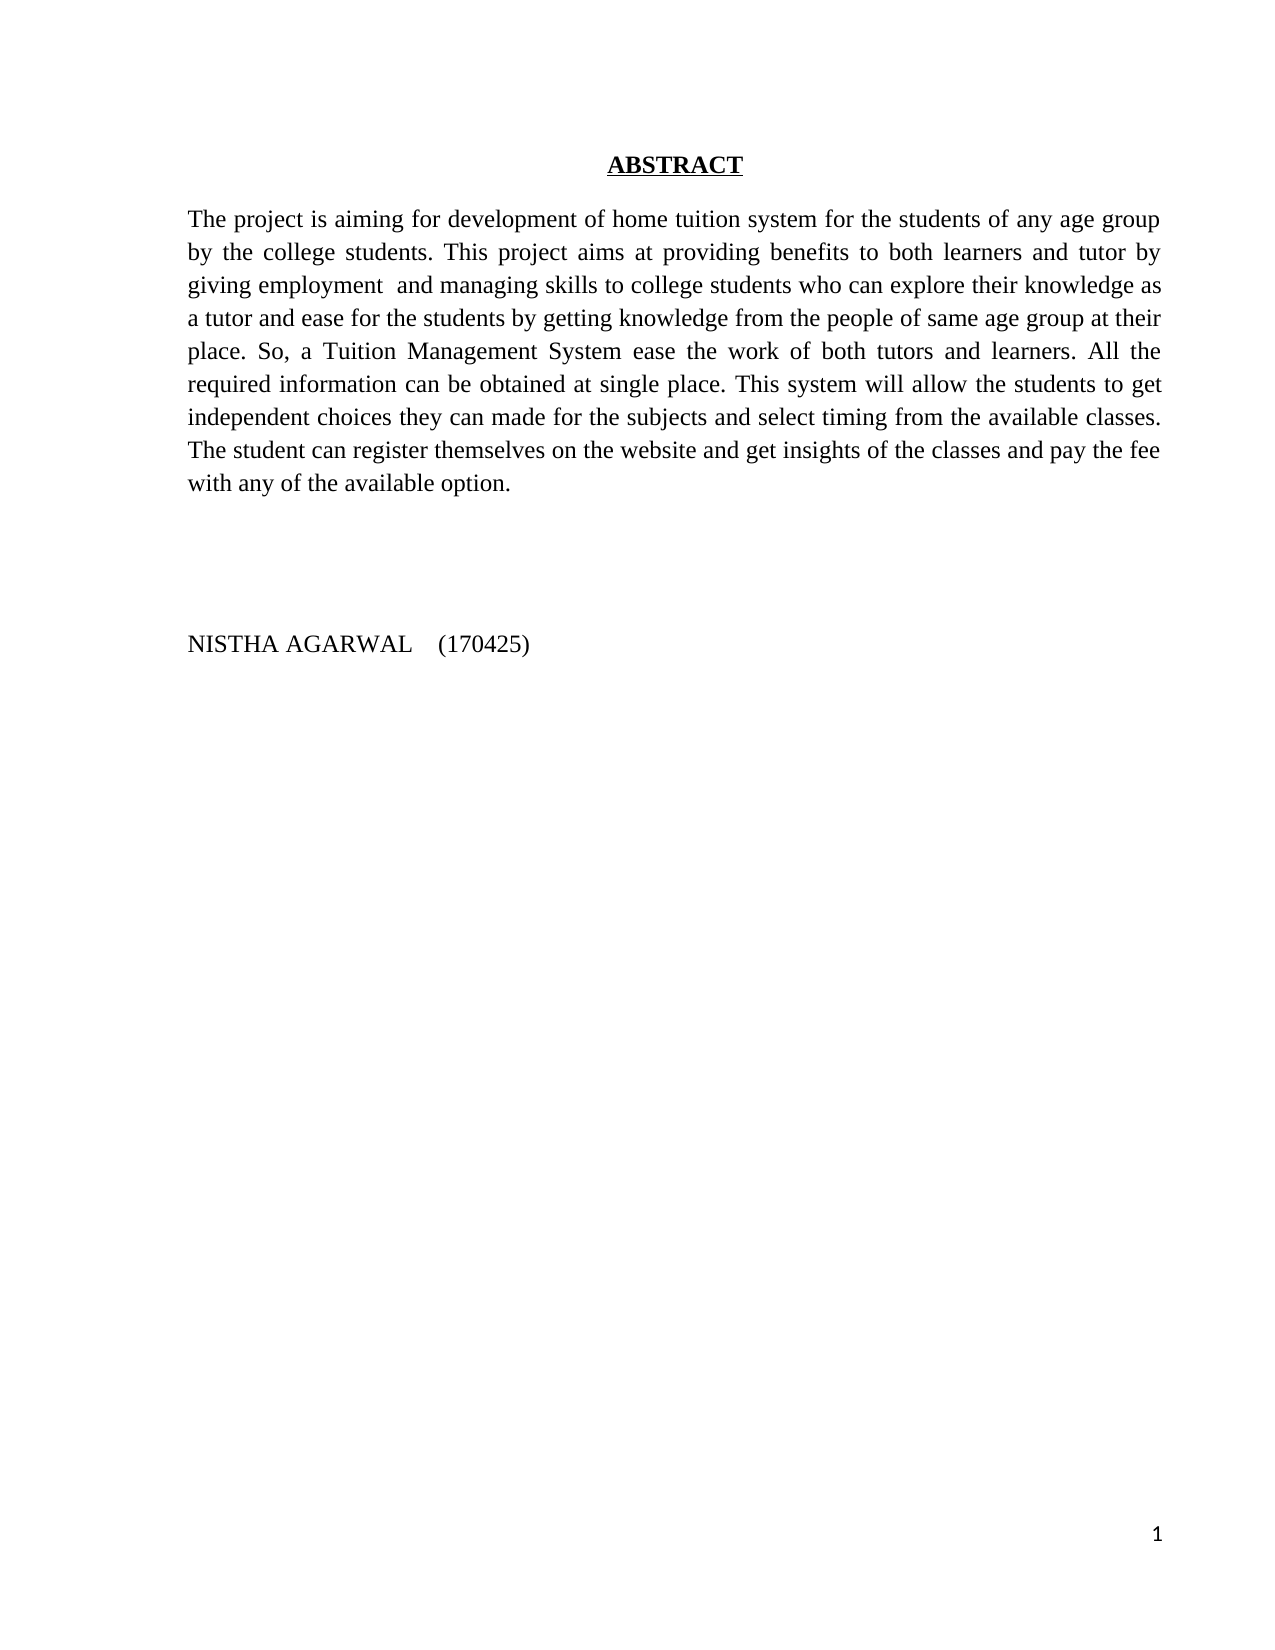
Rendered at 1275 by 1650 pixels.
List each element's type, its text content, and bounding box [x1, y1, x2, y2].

text ABSTRACT [187, 150, 1162, 179]
text NISTHA AGARWAL (170425) [187, 629, 1162, 658]
text The project is aiming for development of home tuition system for the students of any age group by the college students. This project aims at providing benefits to both learners and tutor by giving employment and managing skills to college students who can explore their knowledge as a tutor and ease for the students by getting knowledge from the people of same age group at their place. So, a Tuition Management System ease the work of both tutors and learners. All the required information can be obtained at single place. This system will allow the students to get independent choices they can made for the subjects and select timing from the available classes. The student can register themselves on the website and get insights of the classes and pay the fee with any of the available option. [187, 204, 1162, 497]
